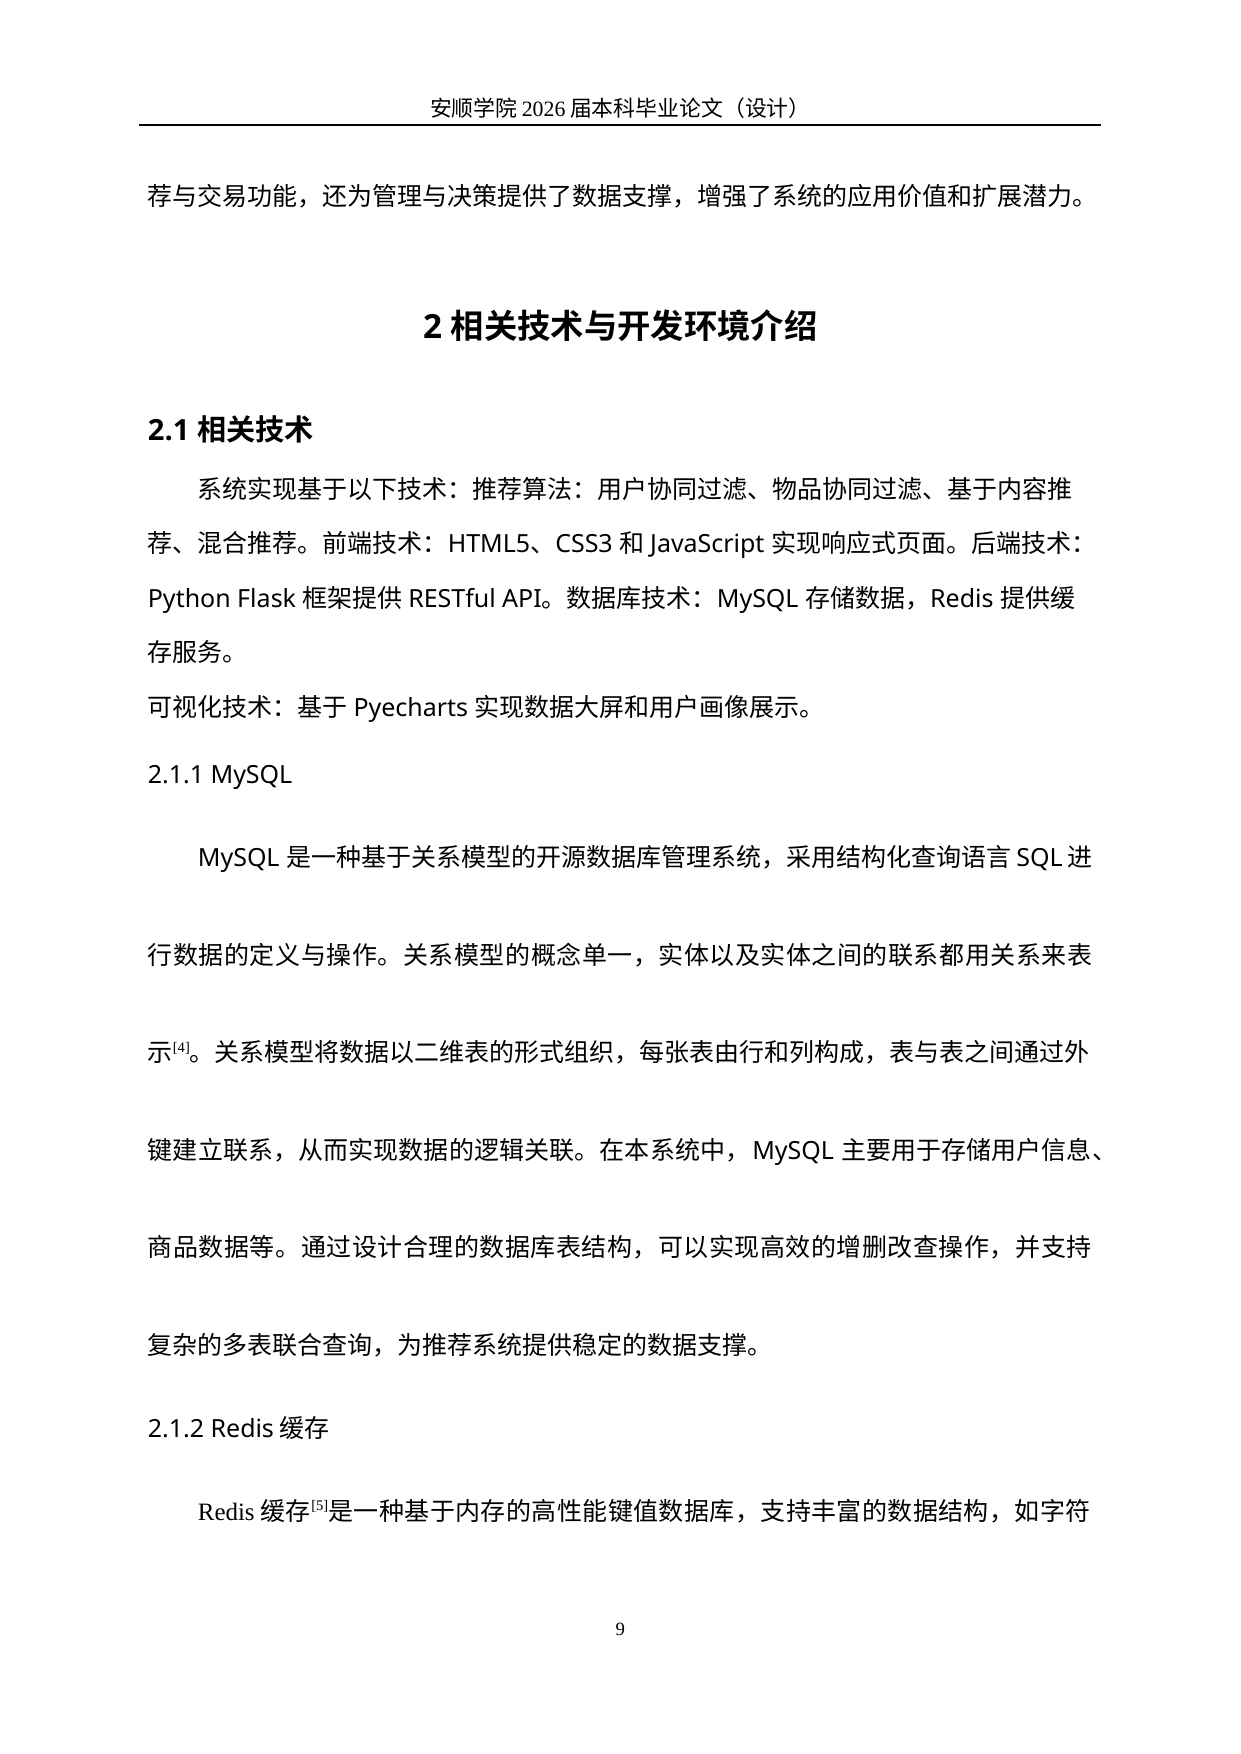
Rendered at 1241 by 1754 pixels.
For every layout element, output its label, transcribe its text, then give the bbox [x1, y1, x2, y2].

text 系统实现基于以下技术：推荐算法：用户协同过滤、物品协同过滤、基于内容推荐、混合推荐。前端技术：HTML5、CSS3 和 JavaScript 实现响应式页面。后端技术：Python Flask 框架提供 RESTful API。数据库技术：MySQL 存储数据，Redis 提供缓存服务。 [148, 469, 1092, 669]
text 2 相关技术与开发环境介绍 [148, 292, 1092, 357]
text MySQL 是一种基于关系模型的开源数据库管理系统，采用结构化查询语言SQL进行数据的定义与操作。关系模型的概念单一，实体以及实体之间的联系都用关系来表示[4]。关系模型将数据以二维表的形式组织，每张表由行和列构成，表与表之间通过外键建立联系，从而实现数据的逻辑关联。在本系统中，MySQL 主要用于存储用户信息、商品数据等。通过设计合理的数据库表结构，可以实现高效的增删改查操作，并支持复杂的多表联合查询，为推荐系统提供稳定的数据支撑。 [148, 823, 1092, 1376]
text 2.1 相关技术 [148, 406, 1092, 448]
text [148, 1477, 1092, 1542]
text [148, 162, 1092, 227]
text 可视化技术：基于 Pyecharts 实现数据大屏和用户画像展示。 [148, 687, 1092, 723]
text 2.1.1 MySQL [148, 741, 1092, 806]
text 2.1.2 Redis缓存 [148, 1394, 1092, 1459]
